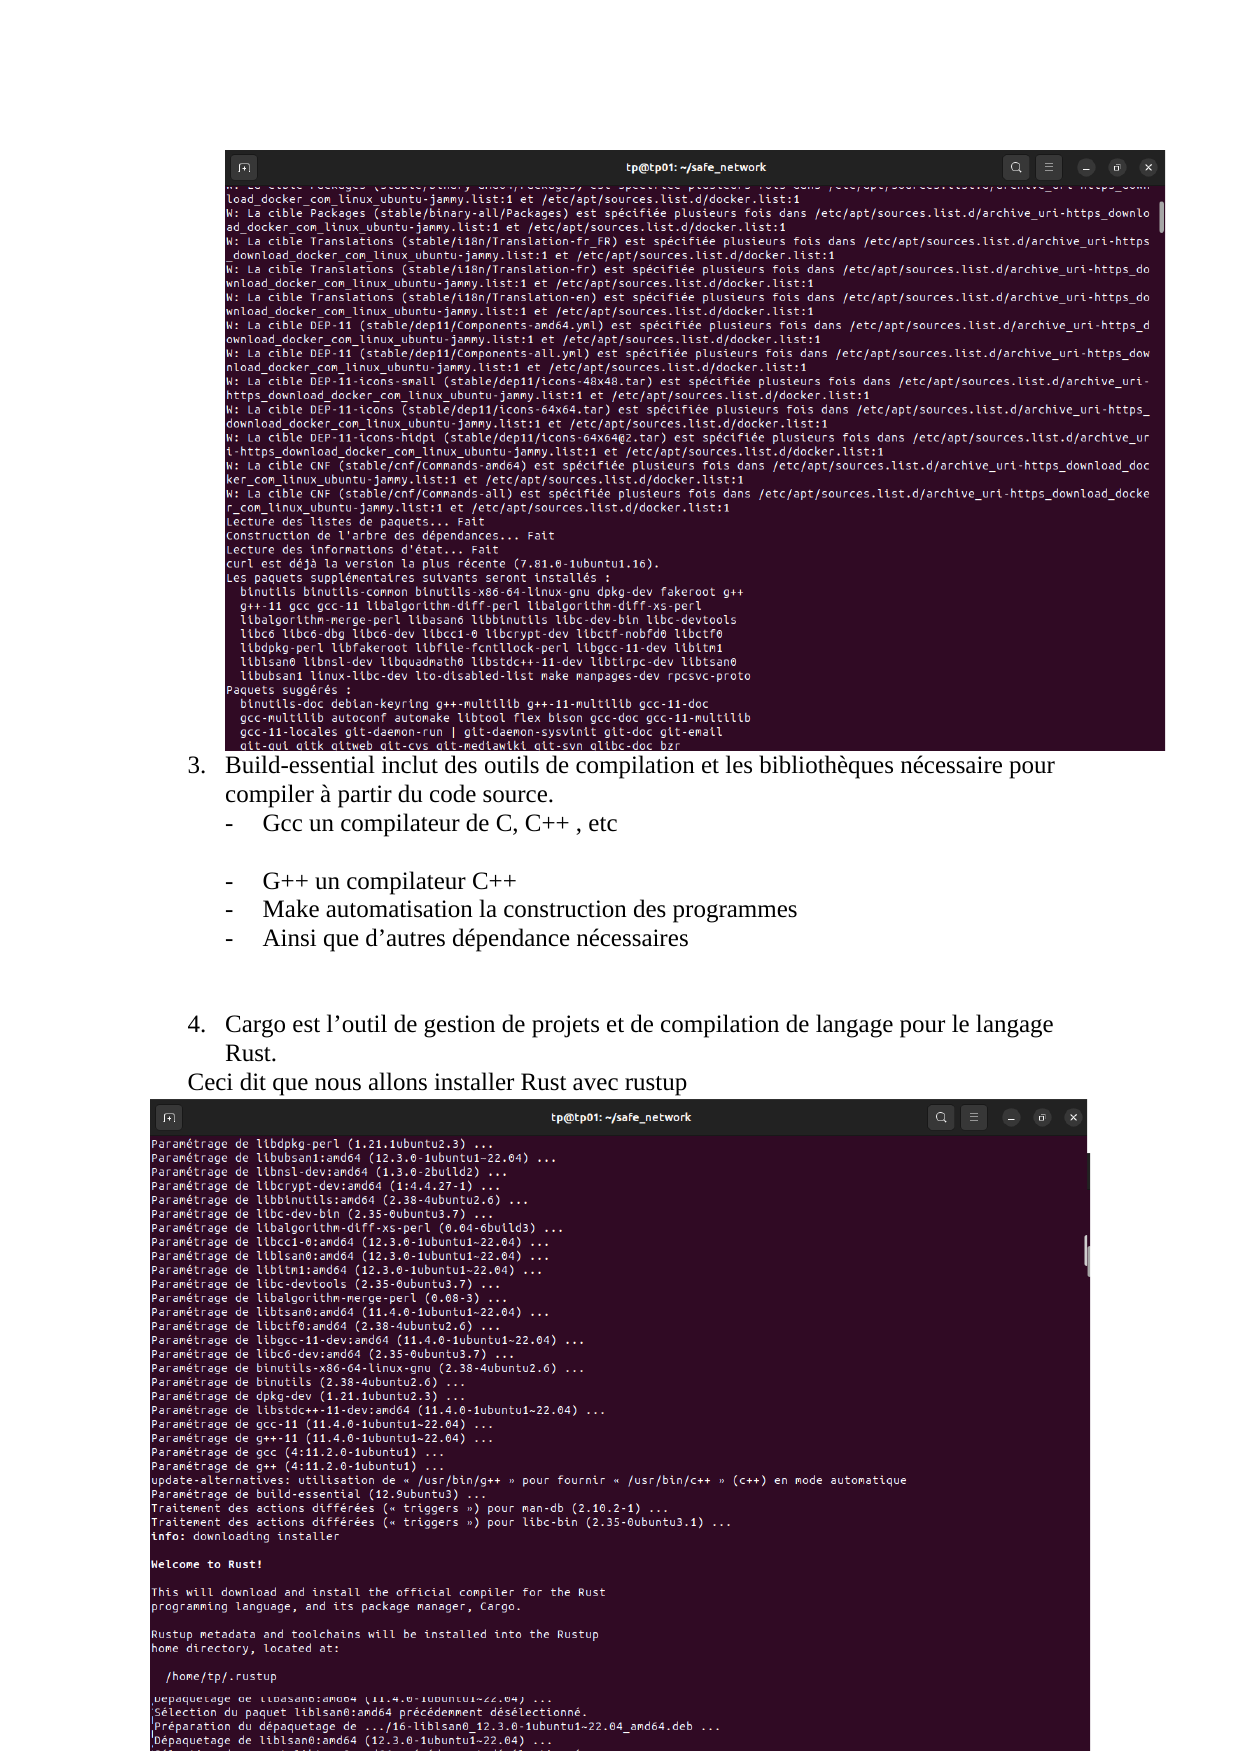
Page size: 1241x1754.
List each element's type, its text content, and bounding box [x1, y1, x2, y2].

text Ceci dit que nous allons installer Rust avec rustup [187, 1067, 1090, 1096]
picture [150, 1099, 1090, 1750]
list Cargo est l’outil de gestion de projets et de compilation de langage pour le langage Rust. [187, 1009, 1090, 1067]
list Make automatisation la construction des programmes [225, 894, 1090, 923]
picture [225, 150, 1166, 751]
list Build-essential inclut des outils de compilation et les bibliothèques nécessaire pour compiler à partir du code source. [187, 751, 1090, 808]
list Ainsi que d’autres dépendance nécessaires [225, 923, 1090, 952]
list Gcc un compilateur de C, C++ , etc [225, 808, 1090, 837]
list G++ un compilateur C++ [225, 866, 1090, 894]
